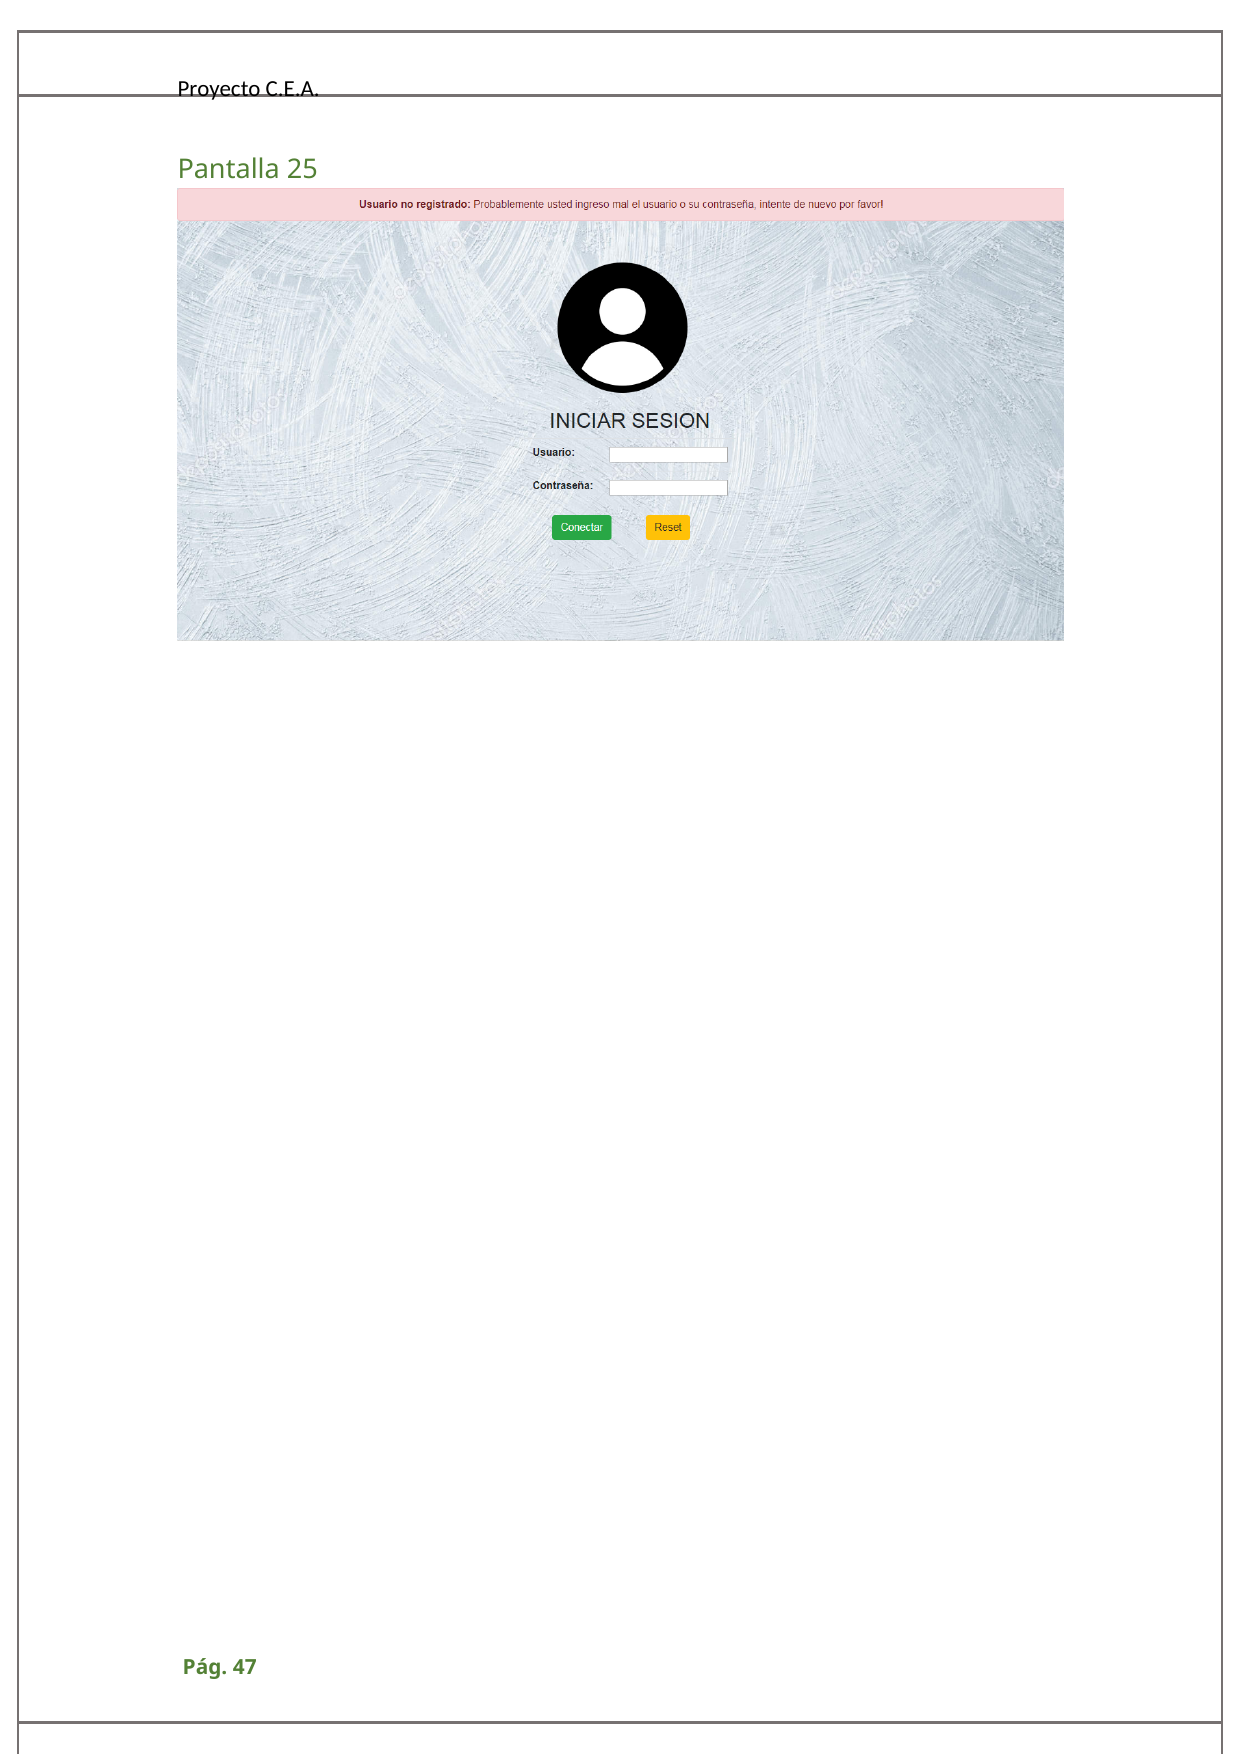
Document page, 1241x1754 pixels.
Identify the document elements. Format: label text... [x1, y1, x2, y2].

subtitle Pantalla 25 [177, 149, 1063, 186]
picture [177, 188, 1064, 641]
